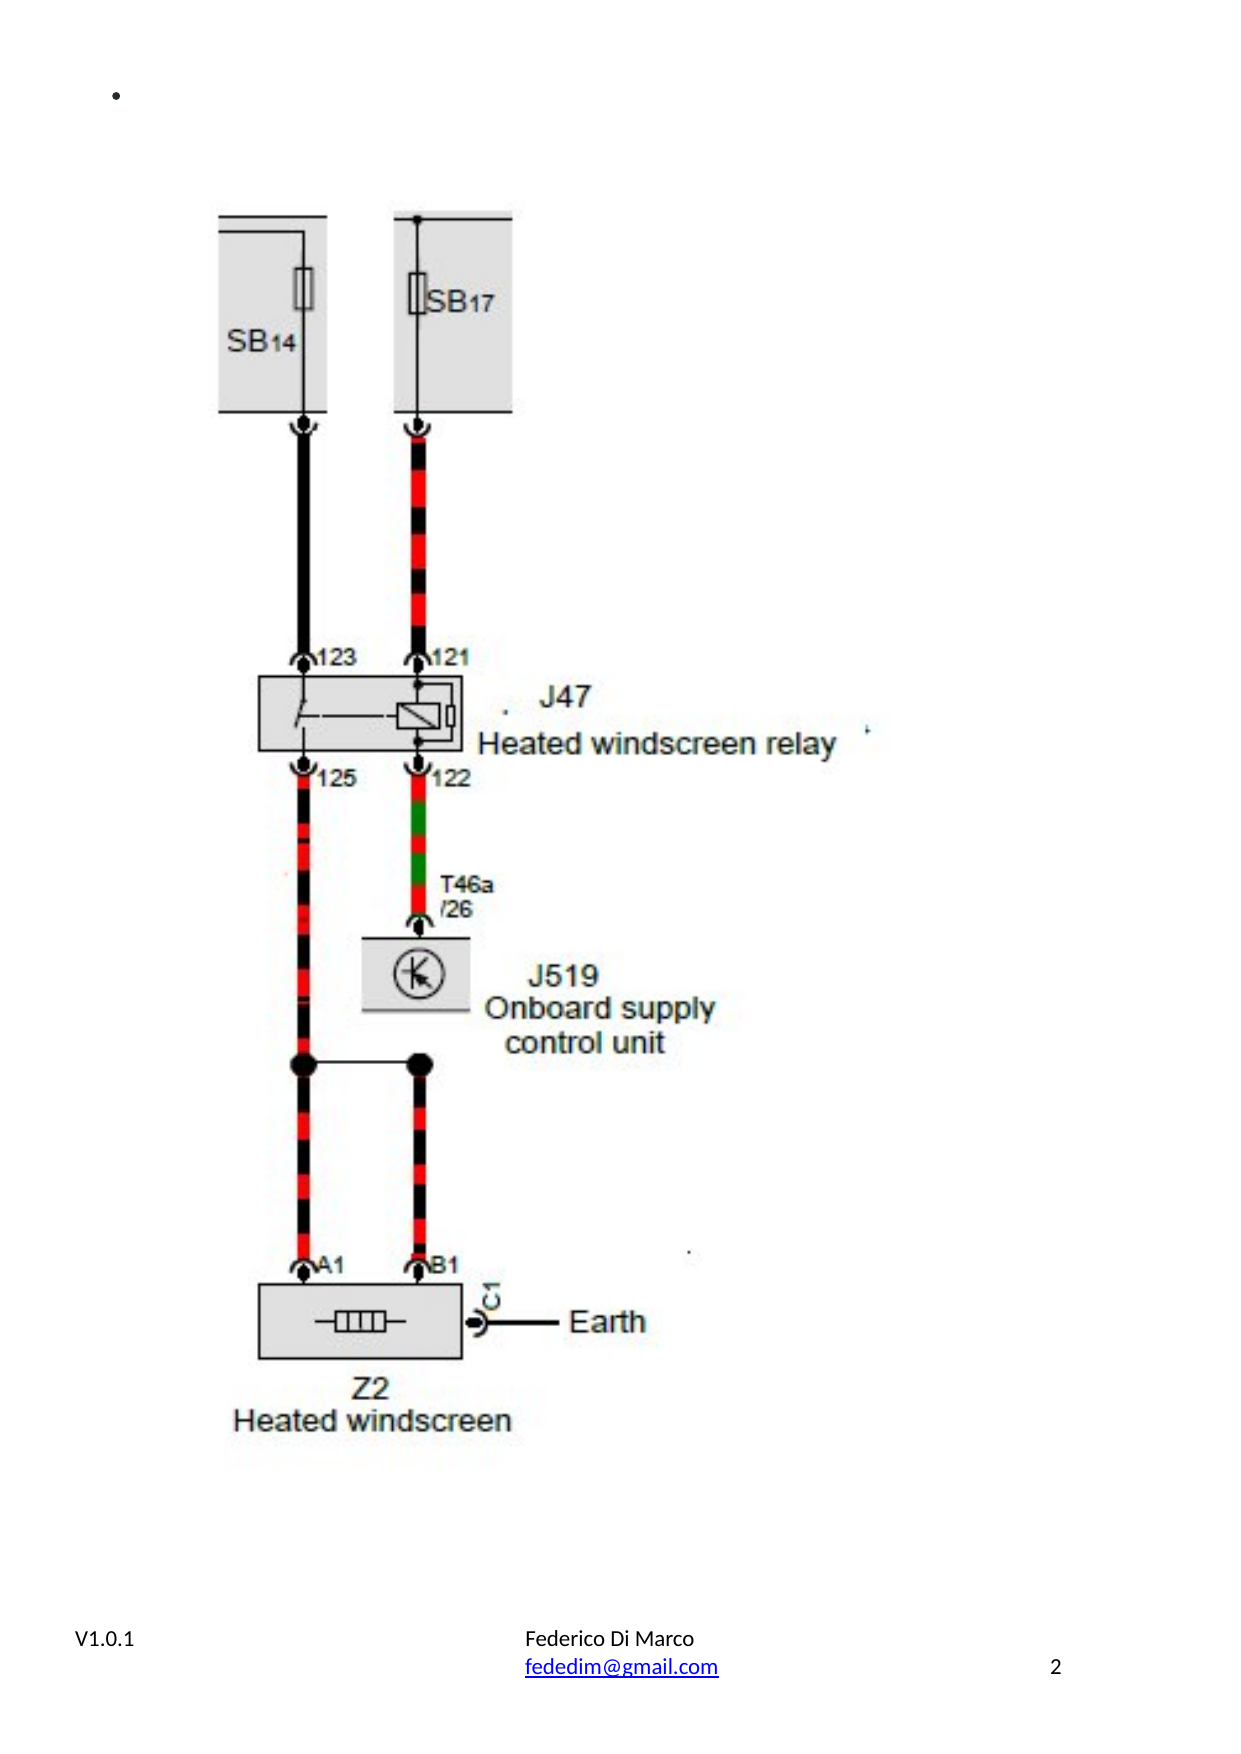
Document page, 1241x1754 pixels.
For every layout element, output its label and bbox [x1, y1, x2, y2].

picture [150, 162, 891, 1489]
